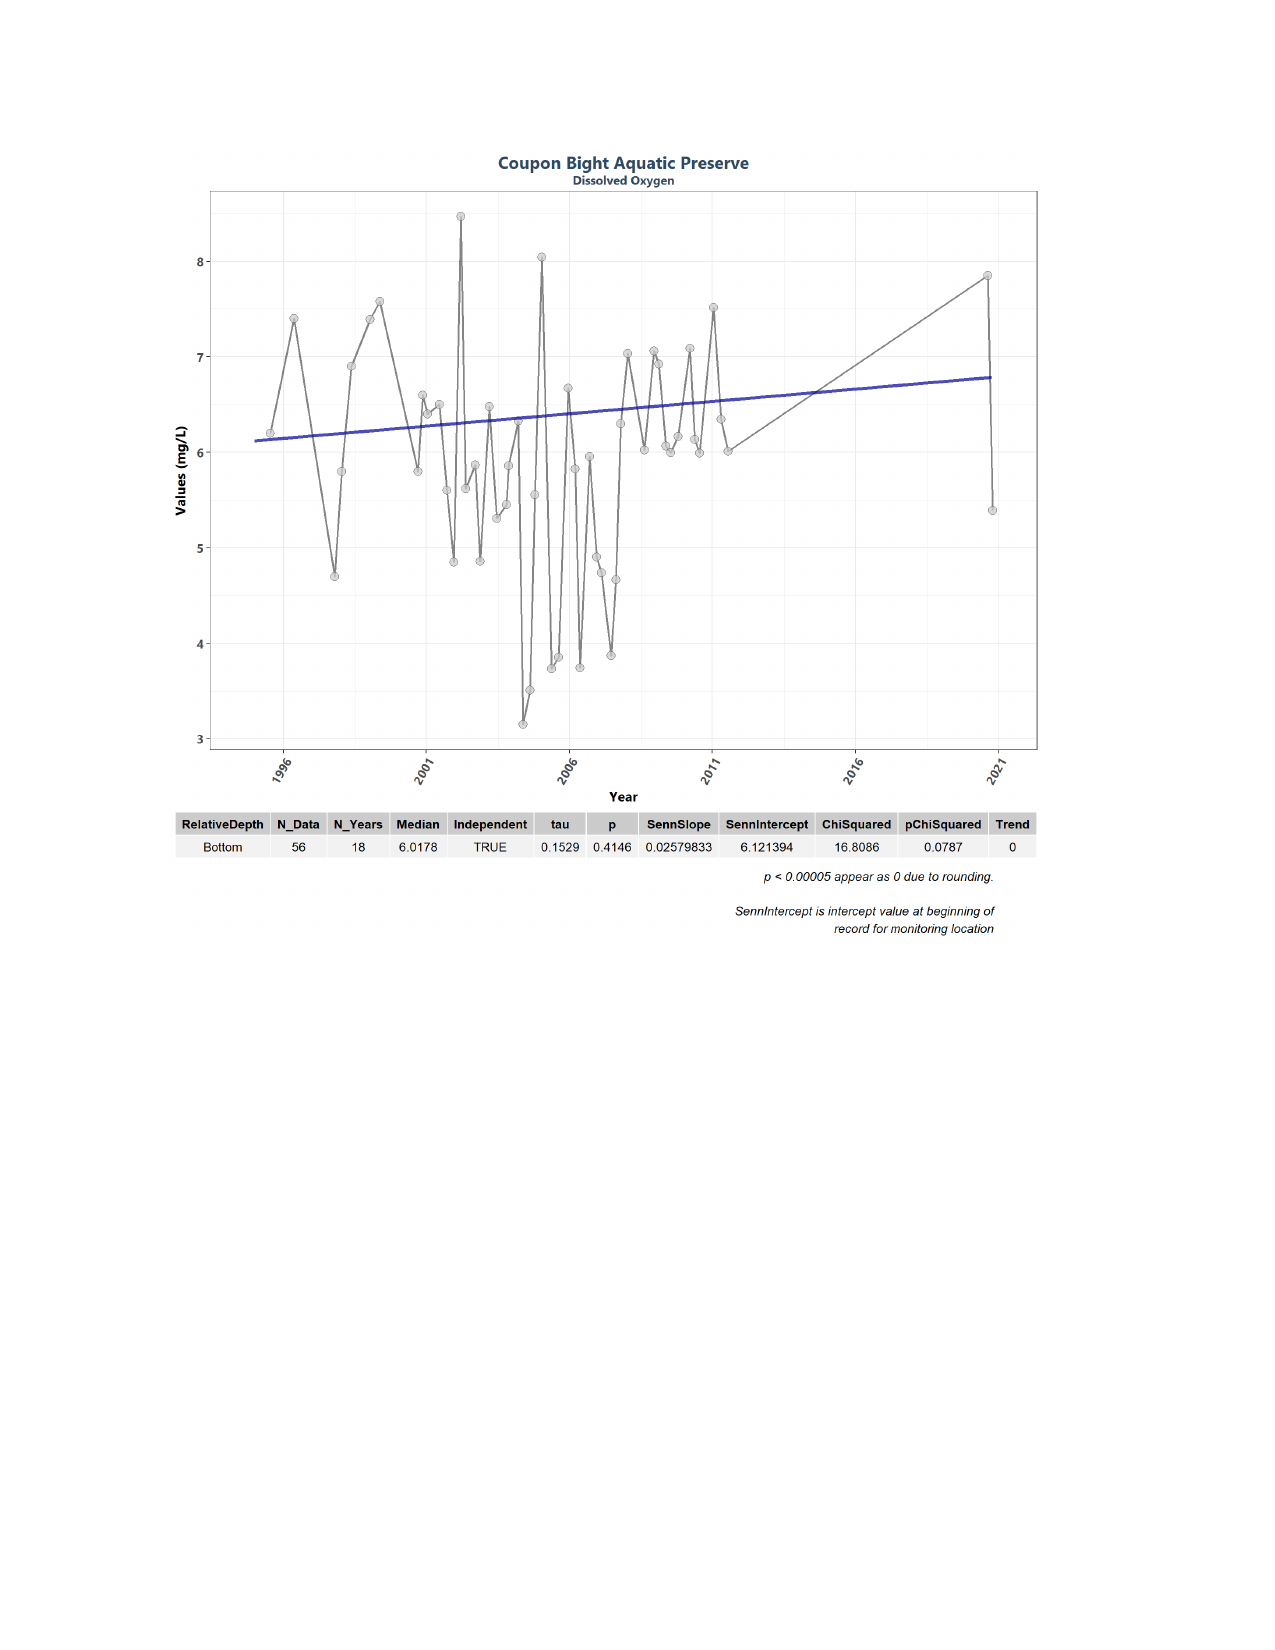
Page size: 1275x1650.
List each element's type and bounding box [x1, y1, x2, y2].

picture [168, 150, 1044, 938]
